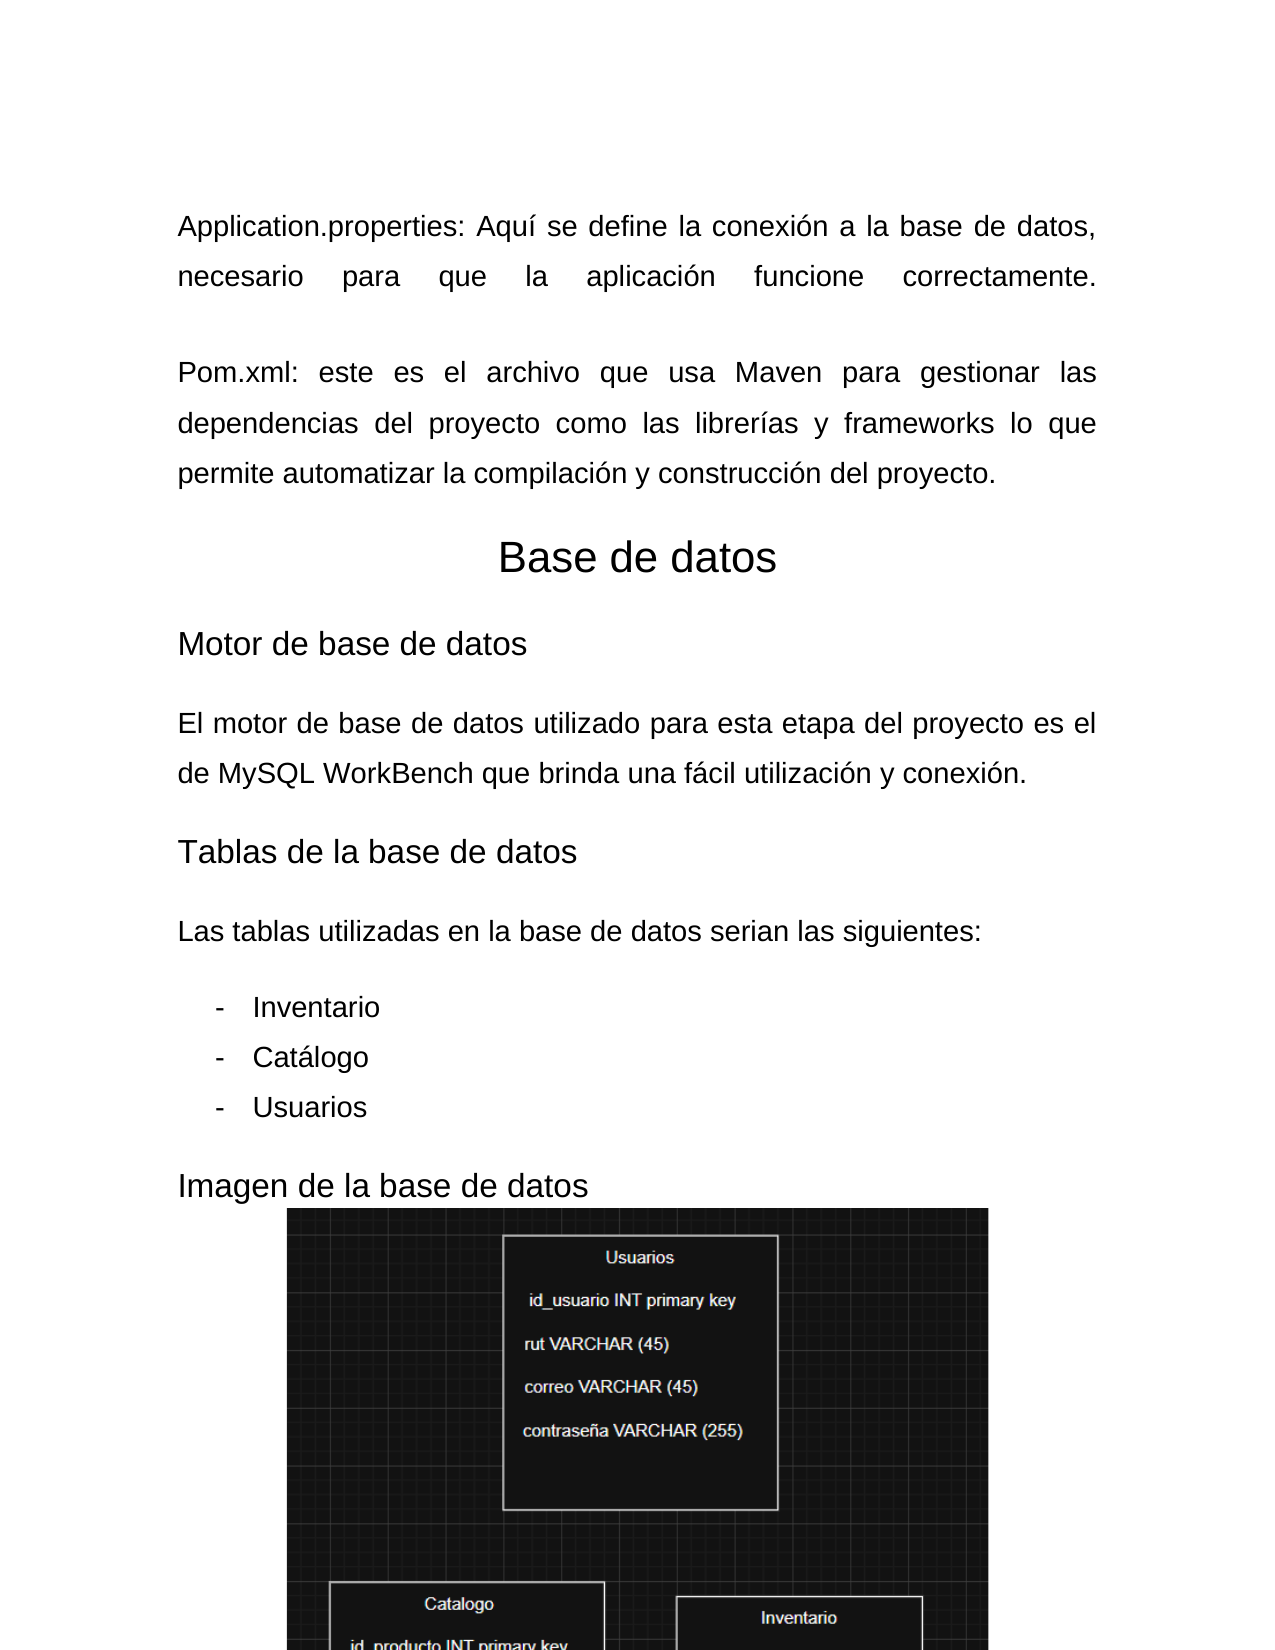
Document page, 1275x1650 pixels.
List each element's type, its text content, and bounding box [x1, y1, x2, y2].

subtitle Base de datos [177, 531, 1098, 582]
list Usuarios [215, 1090, 1098, 1124]
list Catálogo [215, 1040, 1098, 1074]
text Application.properties: Aquí se define la conexión a la base de datos, necesario para que la aplicación funcione correctamente. [177, 209, 1098, 340]
list Inventario [215, 990, 1098, 1023]
text Tablas de la base de datos [177, 832, 1098, 870]
picture [286, 1208, 989, 1650]
text Pom.xml: este es el archivo que usa Maven para gestionar las dependencias del proyecto como las librerías y frameworks lo que permite automatizar la compilación y construcción del proyecto. [177, 356, 1098, 490]
text Imagen de la base de datos [177, 1166, 1098, 1204]
text Las tablas utilizadas en la base de datos serian las siguientes: [177, 914, 1098, 948]
text El motor de base de datos utilizado para esta etapa del proyecto es el de MySQL WorkBench que brinda una fácil utilización y conexión. [177, 706, 1098, 790]
text Motor de base de datos [177, 624, 1098, 662]
